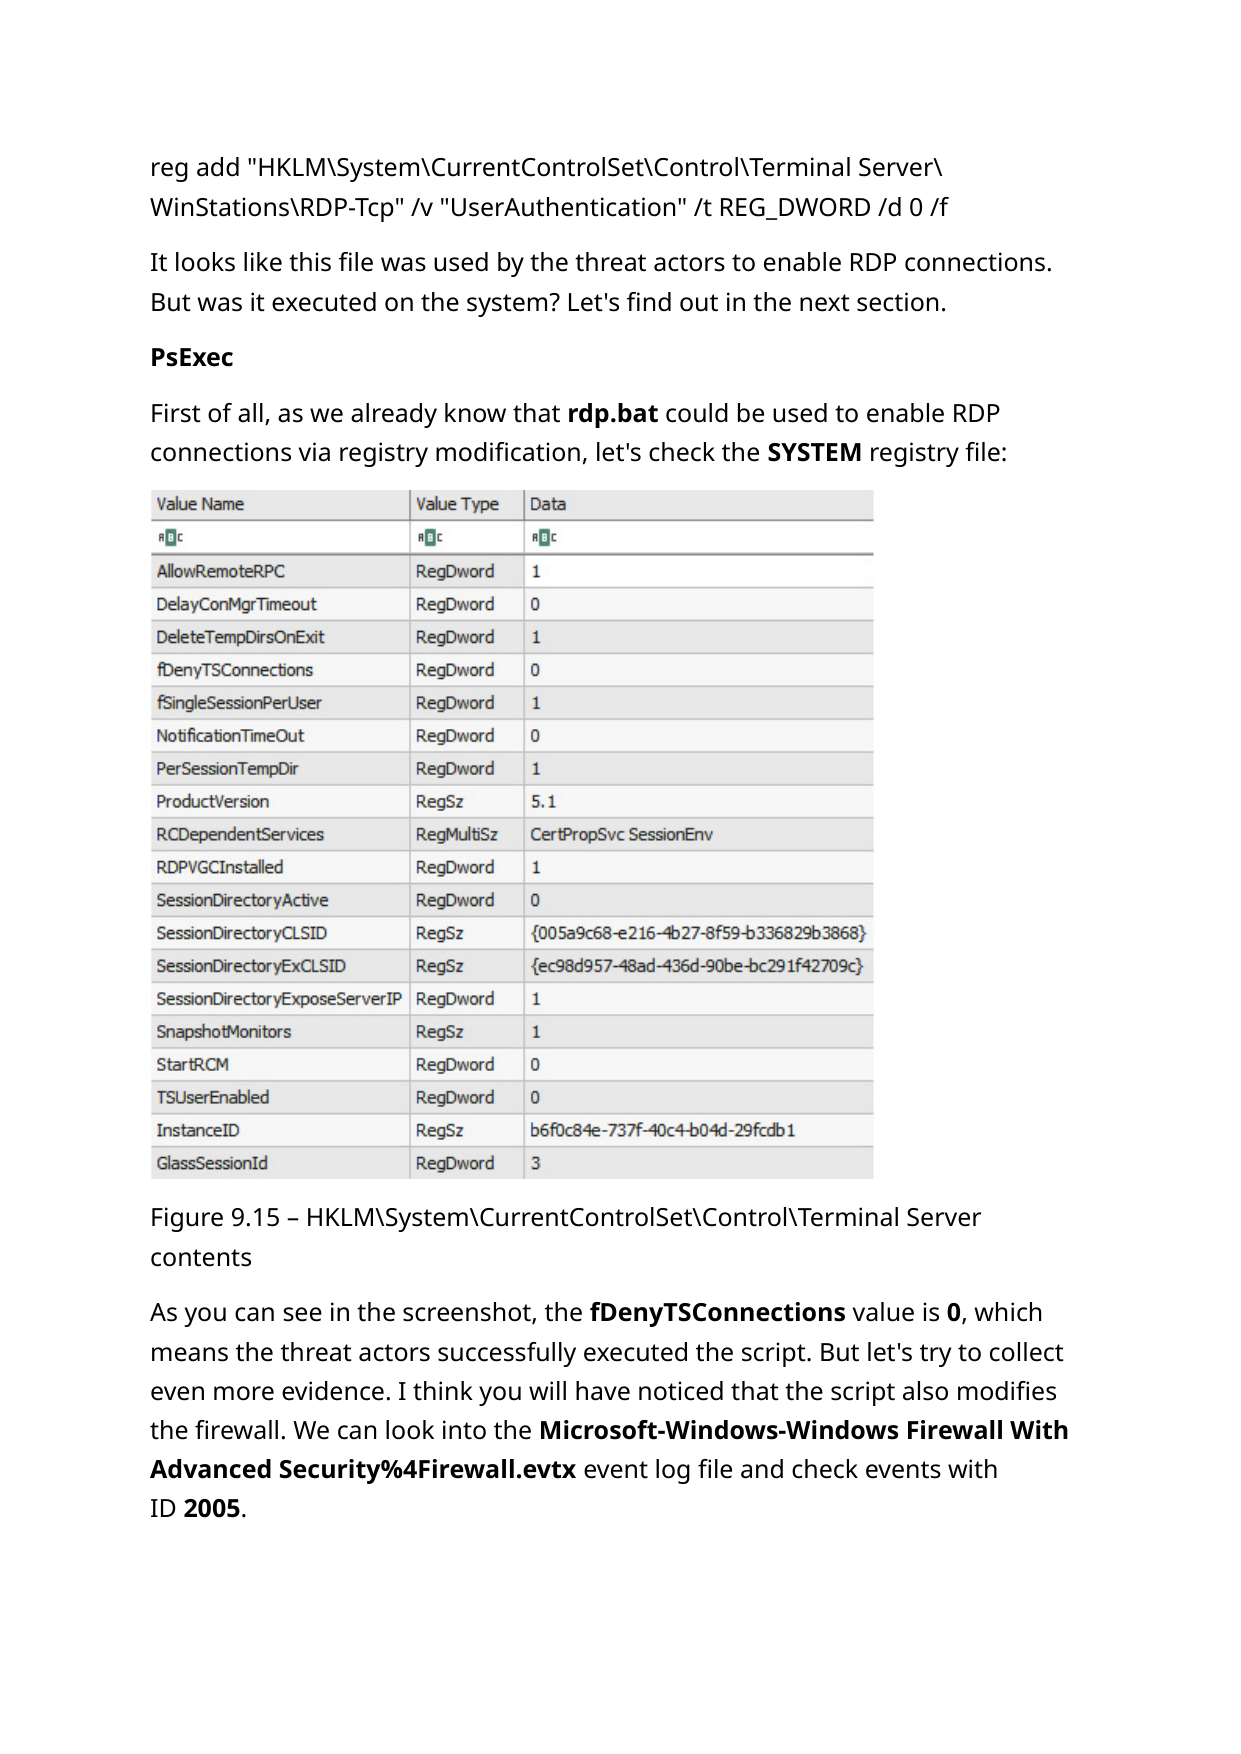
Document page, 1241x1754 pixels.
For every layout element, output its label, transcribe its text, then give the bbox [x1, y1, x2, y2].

text Figure 9.15 – HKLM\System\CurrentControlSet\Control\Terminal Server contents [150, 1200, 1090, 1273]
text First of all, as we already know that rdp.bat could be used to enable RDP connections via registry modification, let's check the SYSTEM registry file: [150, 396, 1090, 469]
picture [150, 490, 877, 1179]
text It looks like this file was used by the threat actors to enable RDP connections. But was it executed on the system? Let's find out in the next section. [150, 245, 1090, 318]
text reg add "HKLM\System\CurrentControlSet\Control\Terminal Server\WinStations\RDP-Tcp" /v "UserAuthentication" /t REG_DWORD /d 0 /f [150, 150, 1090, 223]
text PsExec [150, 340, 1090, 374]
text As you can see in the screenshot, the fDenyTSConnections value is 0, which means the threat actors successfully executed the script. But let's try to collect even more evidence. I think you will have noticed that the script also modifies the firewall. We can look into the Microsoft-Windows-Windows Firewall With Advanced Security%4Firewall.evtx event log file and check events with ID 2005. [150, 1295, 1090, 1525]
